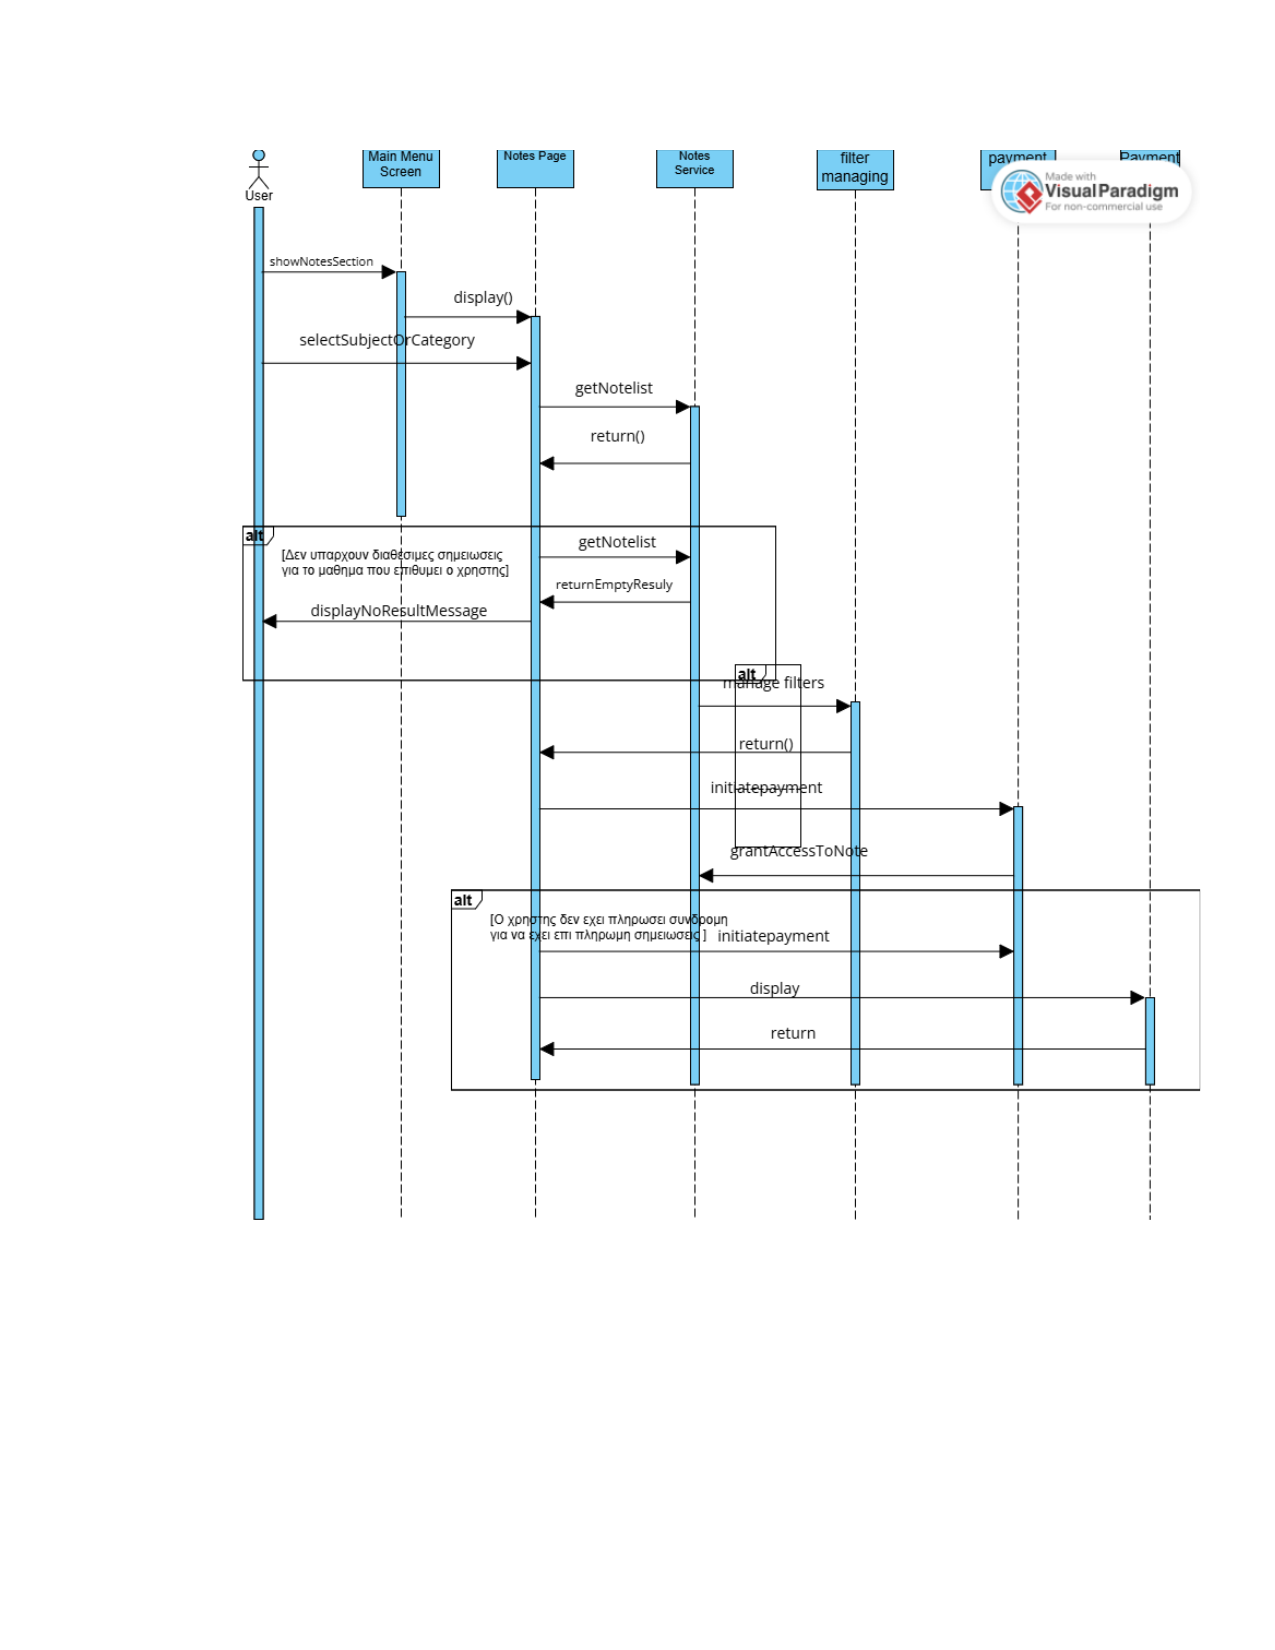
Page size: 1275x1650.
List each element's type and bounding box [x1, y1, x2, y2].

picture [225, 150, 1200, 1221]
